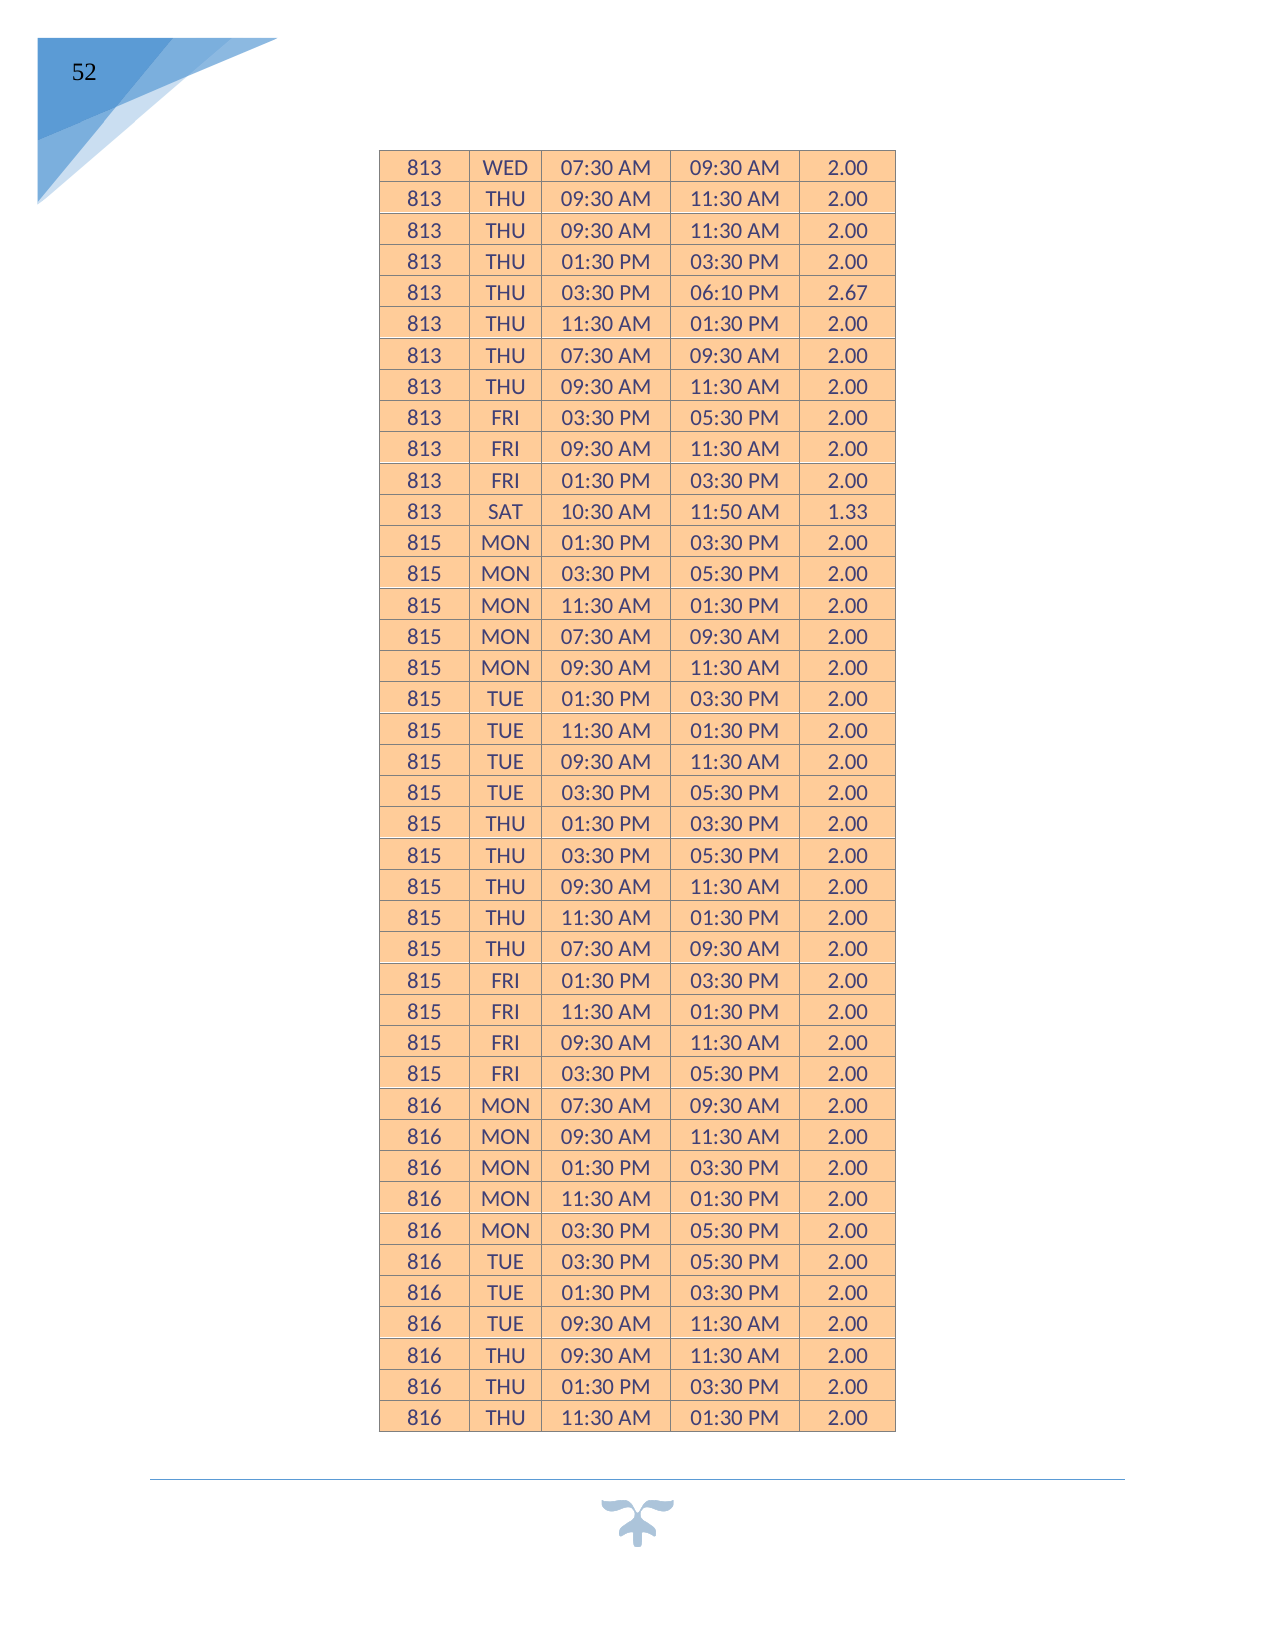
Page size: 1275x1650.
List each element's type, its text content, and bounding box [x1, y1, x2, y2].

table_cell 815 [380, 682, 469, 712]
table_cell 815 [380, 901, 469, 931]
table_cell 09:30 AM [542, 182, 670, 212]
table_cell FRI [470, 1057, 541, 1087]
table_cell MON [470, 589, 541, 619]
table_cell 2.00 [800, 557, 895, 587]
table_cell 2.00 [800, 1339, 895, 1369]
table_cell 2.00 [800, 932, 895, 962]
table_cell 815 [380, 557, 469, 587]
table_cell 813 [380, 401, 469, 431]
table_cell 2.00 [800, 307, 895, 337]
table_cell 813 [380, 151, 469, 181]
table_cell 11:30 AM [542, 307, 670, 337]
table_cell 01:30 PM [671, 1401, 799, 1431]
table_cell 2.00 [800, 682, 895, 712]
table_cell SAT [470, 495, 541, 525]
table_cell 03:30 PM [542, 1057, 670, 1087]
table_cell 11:30 AM [542, 589, 670, 619]
table_cell FRI [470, 995, 541, 1025]
table_cell 07:30 AM [542, 151, 670, 181]
table_cell FRI [470, 432, 541, 462]
table_cell 11:30 AM [671, 651, 799, 681]
table_cell 815 [380, 932, 469, 962]
table_cell THU [470, 1370, 541, 1400]
table_cell 2.00 [800, 714, 895, 744]
table_cell 03:30 PM [671, 526, 799, 556]
table_cell 2.00 [800, 464, 895, 494]
table_cell 11:30 AM [542, 714, 670, 744]
table_cell 09:30 AM [671, 339, 799, 369]
table_cell 815 [380, 714, 469, 744]
table_cell 09:30 AM [542, 745, 670, 775]
table_cell 2.00 [800, 151, 895, 181]
table_cell FRI [470, 401, 541, 431]
table_cell 816 [380, 1370, 469, 1400]
table_cell 2.00 [800, 245, 895, 275]
table_cell 11:30 AM [542, 1182, 670, 1212]
table_cell 813 [380, 495, 469, 525]
table_cell 11:30 AM [671, 182, 799, 212]
table_cell 01:30 PM [671, 995, 799, 1025]
table_cell 2.00 [800, 1057, 895, 1087]
table_cell THU [470, 1339, 541, 1369]
table_cell 11:30 AM [671, 370, 799, 400]
table_cell 815 [380, 1057, 469, 1087]
table_cell 03:30 PM [542, 1214, 670, 1244]
table_cell 2.00 [800, 901, 895, 931]
table_cell 03:30 PM [671, 464, 799, 494]
table_cell 2.00 [800, 370, 895, 400]
table_cell 813 [380, 214, 469, 244]
table_cell THU [470, 245, 541, 275]
table_cell 815 [380, 995, 469, 1025]
table_cell 816 [380, 1276, 469, 1306]
table_cell 813 [380, 276, 469, 306]
table_cell 11:30 AM [671, 1339, 799, 1369]
table_cell 01:30 PM [671, 714, 799, 744]
table_cell 01:30 PM [671, 1182, 799, 1212]
table_cell 05:30 PM [671, 401, 799, 431]
table_cell MON [470, 1151, 541, 1181]
table_cell 2.00 [800, 1151, 895, 1181]
table_cell 03:30 PM [671, 1370, 799, 1400]
table_cell 816 [380, 1120, 469, 1150]
table_cell 05:30 PM [671, 1245, 799, 1275]
table_cell 813 [380, 182, 469, 212]
table_cell 01:30 PM [542, 526, 670, 556]
table_cell 2.00 [800, 1214, 895, 1244]
table_cell 815 [380, 839, 469, 869]
table_cell THU [470, 870, 541, 900]
table_cell 01:30 PM [542, 1370, 670, 1400]
table_cell 09:30 AM [542, 1339, 670, 1369]
table_cell 03:30 PM [671, 964, 799, 994]
table_cell THU [470, 1401, 541, 1431]
table_cell 813 [380, 339, 469, 369]
table_cell 2.00 [800, 1245, 895, 1275]
table_cell 05:30 PM [671, 839, 799, 869]
table_cell 813 [380, 432, 469, 462]
table_cell TUE [470, 1245, 541, 1275]
table_cell 816 [380, 1339, 469, 1369]
table_cell 03:30 PM [671, 807, 799, 837]
table_cell FRI [470, 1026, 541, 1056]
table_cell 11:30 AM [671, 1026, 799, 1056]
table_cell 03:30 PM [542, 776, 670, 806]
table_cell 11:30 AM [671, 870, 799, 900]
table_cell 01:30 PM [542, 1151, 670, 1181]
table_cell 07:30 AM [542, 932, 670, 962]
table_cell 2.00 [800, 1276, 895, 1306]
table_cell 01:30 PM [542, 682, 670, 712]
table_cell 11:30 AM [671, 1307, 799, 1337]
table_cell 2.00 [800, 995, 895, 1025]
table_cell 813 [380, 464, 469, 494]
table_cell 1.33 [800, 495, 895, 525]
table_cell 815 [380, 964, 469, 994]
table_cell 2.00 [800, 807, 895, 837]
table_cell 813 [380, 307, 469, 337]
table_cell 816 [380, 1182, 469, 1212]
table_cell 2.67 [800, 276, 895, 306]
table_cell 11:30 AM [542, 1401, 670, 1431]
table_cell 11:30 AM [542, 901, 670, 931]
table_cell 07:30 AM [542, 620, 670, 650]
table_cell 03:30 PM [542, 276, 670, 306]
table_cell 11:30 AM [671, 432, 799, 462]
table_cell 816 [380, 1214, 469, 1244]
table_cell 09:30 AM [671, 1089, 799, 1119]
table_cell 11:30 AM [671, 1120, 799, 1150]
table_cell 2.00 [800, 1089, 895, 1119]
table_cell 05:30 PM [671, 1057, 799, 1087]
table_cell 2.00 [800, 214, 895, 244]
table_cell 2.00 [800, 526, 895, 556]
table_cell 05:30 PM [671, 557, 799, 587]
table_cell 816 [380, 1307, 469, 1337]
table_cell 03:30 PM [542, 401, 670, 431]
table_cell 815 [380, 870, 469, 900]
table_cell MON [470, 1182, 541, 1212]
table_cell THU [470, 807, 541, 837]
table_cell 2.00 [800, 401, 895, 431]
table_cell THU [470, 276, 541, 306]
table_cell 2.00 [800, 432, 895, 462]
table_cell 05:30 PM [671, 776, 799, 806]
table_cell THU [470, 339, 541, 369]
table_cell 09:30 AM [542, 651, 670, 681]
table_cell 2.00 [800, 1307, 895, 1337]
table_cell 09:30 AM [542, 1307, 670, 1337]
table_cell 815 [380, 526, 469, 556]
table_cell 815 [380, 1026, 469, 1056]
table_cell 2.00 [800, 870, 895, 900]
table_cell 816 [380, 1151, 469, 1181]
table_cell 11:30 AM [671, 745, 799, 775]
table_cell 09:30 AM [671, 620, 799, 650]
table_cell 05:30 PM [671, 1214, 799, 1244]
table_cell 01:30 PM [542, 245, 670, 275]
table_cell 03:30 PM [671, 1151, 799, 1181]
table_cell 11:50 AM [671, 495, 799, 525]
table_cell 09:30 AM [542, 370, 670, 400]
table_cell 2.00 [800, 182, 895, 212]
table_cell 09:30 AM [542, 1120, 670, 1150]
table_cell 01:30 PM [671, 307, 799, 337]
table_cell 01:30 PM [542, 964, 670, 994]
table_cell 2.00 [800, 1026, 895, 1056]
table_cell MON [470, 620, 541, 650]
table_cell 2.00 [800, 339, 895, 369]
table_cell TUE [470, 714, 541, 744]
table_cell THU [470, 214, 541, 244]
table_cell THU [470, 307, 541, 337]
table_cell TUE [470, 1307, 541, 1337]
table_cell 06:10 PM [671, 276, 799, 306]
table_cell 09:30 AM [542, 870, 670, 900]
table_cell 2.00 [800, 620, 895, 650]
table_cell MON [470, 557, 541, 587]
picture [37, 37, 279, 206]
table_cell MON [470, 651, 541, 681]
table_cell 03:30 PM [542, 557, 670, 587]
table_cell 09:30 AM [671, 932, 799, 962]
table_cell 815 [380, 807, 469, 837]
table_cell 813 [380, 245, 469, 275]
table_cell 2.00 [800, 1182, 895, 1212]
table_cell 11:30 AM [671, 214, 799, 244]
table_cell 2.00 [800, 776, 895, 806]
table_cell TUE [470, 1276, 541, 1306]
table_cell 2.00 [800, 964, 895, 994]
table_cell 813 [380, 370, 469, 400]
table_cell THU [470, 839, 541, 869]
table_cell 03:30 PM [671, 245, 799, 275]
table_cell TUE [470, 776, 541, 806]
table_cell 03:30 PM [542, 1245, 670, 1275]
table_cell THU [470, 182, 541, 212]
table_cell 815 [380, 651, 469, 681]
table_cell TUE [470, 745, 541, 775]
table_cell 815 [380, 745, 469, 775]
table_cell 815 [380, 620, 469, 650]
table_cell TUE [470, 682, 541, 712]
table_cell 03:30 PM [671, 1276, 799, 1306]
table_cell FRI [470, 964, 541, 994]
table_cell 01:30 PM [542, 1276, 670, 1306]
table_cell 01:30 PM [542, 807, 670, 837]
table_cell 09:30 AM [671, 151, 799, 181]
table_cell 07:30 AM [542, 1089, 670, 1119]
table_cell 2.00 [800, 839, 895, 869]
table_cell FRI [470, 464, 541, 494]
table_cell MON [470, 526, 541, 556]
table_cell 2.00 [800, 745, 895, 775]
table_cell THU [470, 901, 541, 931]
table_cell 2.00 [800, 589, 895, 619]
table_cell 01:30 PM [671, 589, 799, 619]
table_cell 2.00 [800, 1120, 895, 1150]
table_cell MON [470, 1089, 541, 1119]
table_cell 2.00 [800, 651, 895, 681]
table_cell THU [470, 370, 541, 400]
table_cell 01:30 PM [671, 901, 799, 931]
table_cell 816 [380, 1245, 469, 1275]
table_cell 09:30 AM [542, 214, 670, 244]
table_cell 01:30 PM [542, 464, 670, 494]
table_cell 09:30 AM [542, 1026, 670, 1056]
table_cell 2.00 [800, 1370, 895, 1400]
table_cell 815 [380, 589, 469, 619]
table_cell 815 [380, 776, 469, 806]
table_cell 03:30 PM [542, 839, 670, 869]
table_cell 09:30 AM [542, 432, 670, 462]
table_cell 07:30 AM [542, 339, 670, 369]
table_cell 11:30 AM [542, 995, 670, 1025]
table_cell 816 [380, 1089, 469, 1119]
table_cell 2.00 [800, 1401, 895, 1431]
table_cell 03:30 PM [671, 682, 799, 712]
table_cell 10:30 AM [542, 495, 670, 525]
table_cell 816 [380, 1401, 469, 1431]
table_cell MON [470, 1214, 541, 1244]
table_cell THU [470, 932, 541, 962]
table_cell MON [470, 1120, 541, 1150]
table_cell WED [470, 151, 541, 181]
